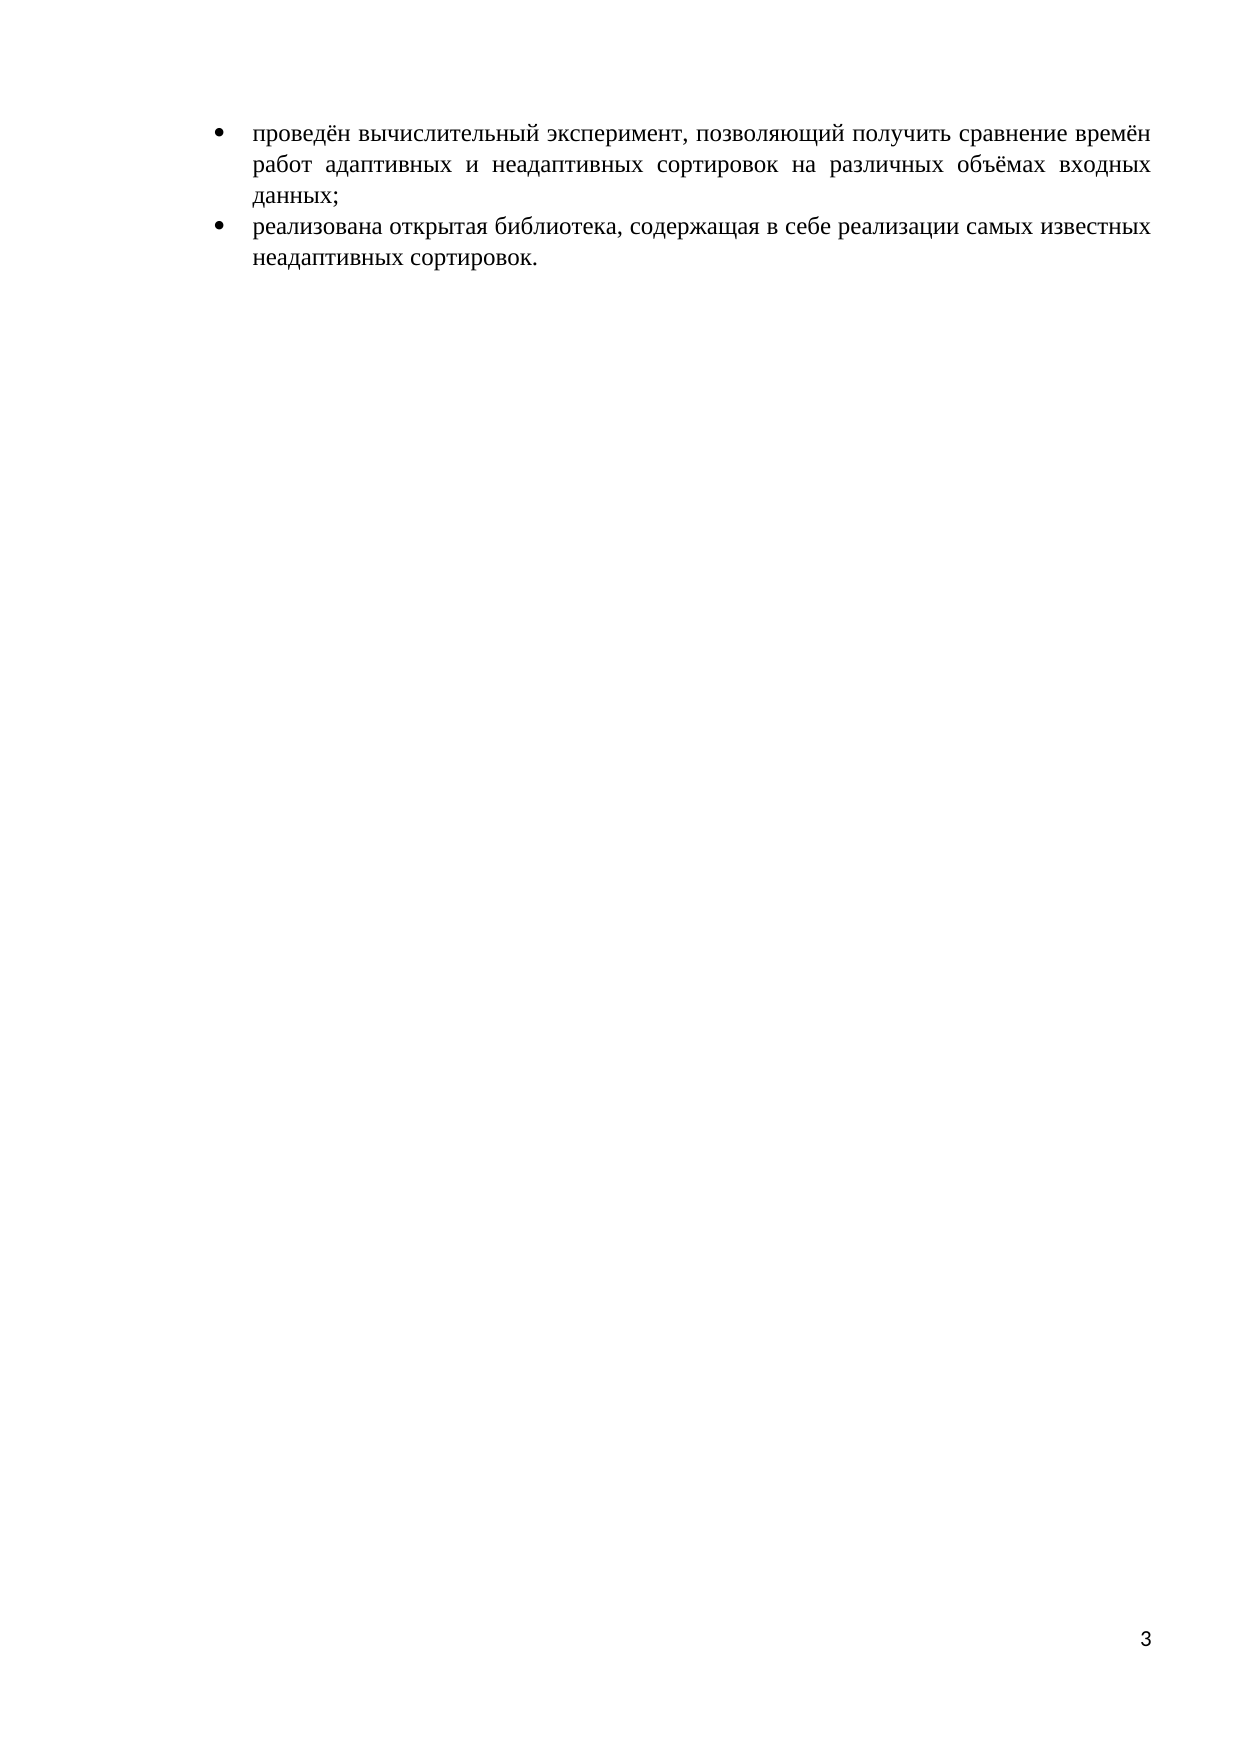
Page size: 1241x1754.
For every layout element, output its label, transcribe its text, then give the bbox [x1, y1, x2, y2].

list проведён вычислительный эксперимент, позволяющий получить сравнение времён работ адаптивных и неадаптивных сортировок на различных объёмах входных данных; [215, 118, 1152, 209]
list реализована открытая библиотека, содержащая в себе реализации самых известных неадаптивных сортировок. [215, 211, 1152, 271]
